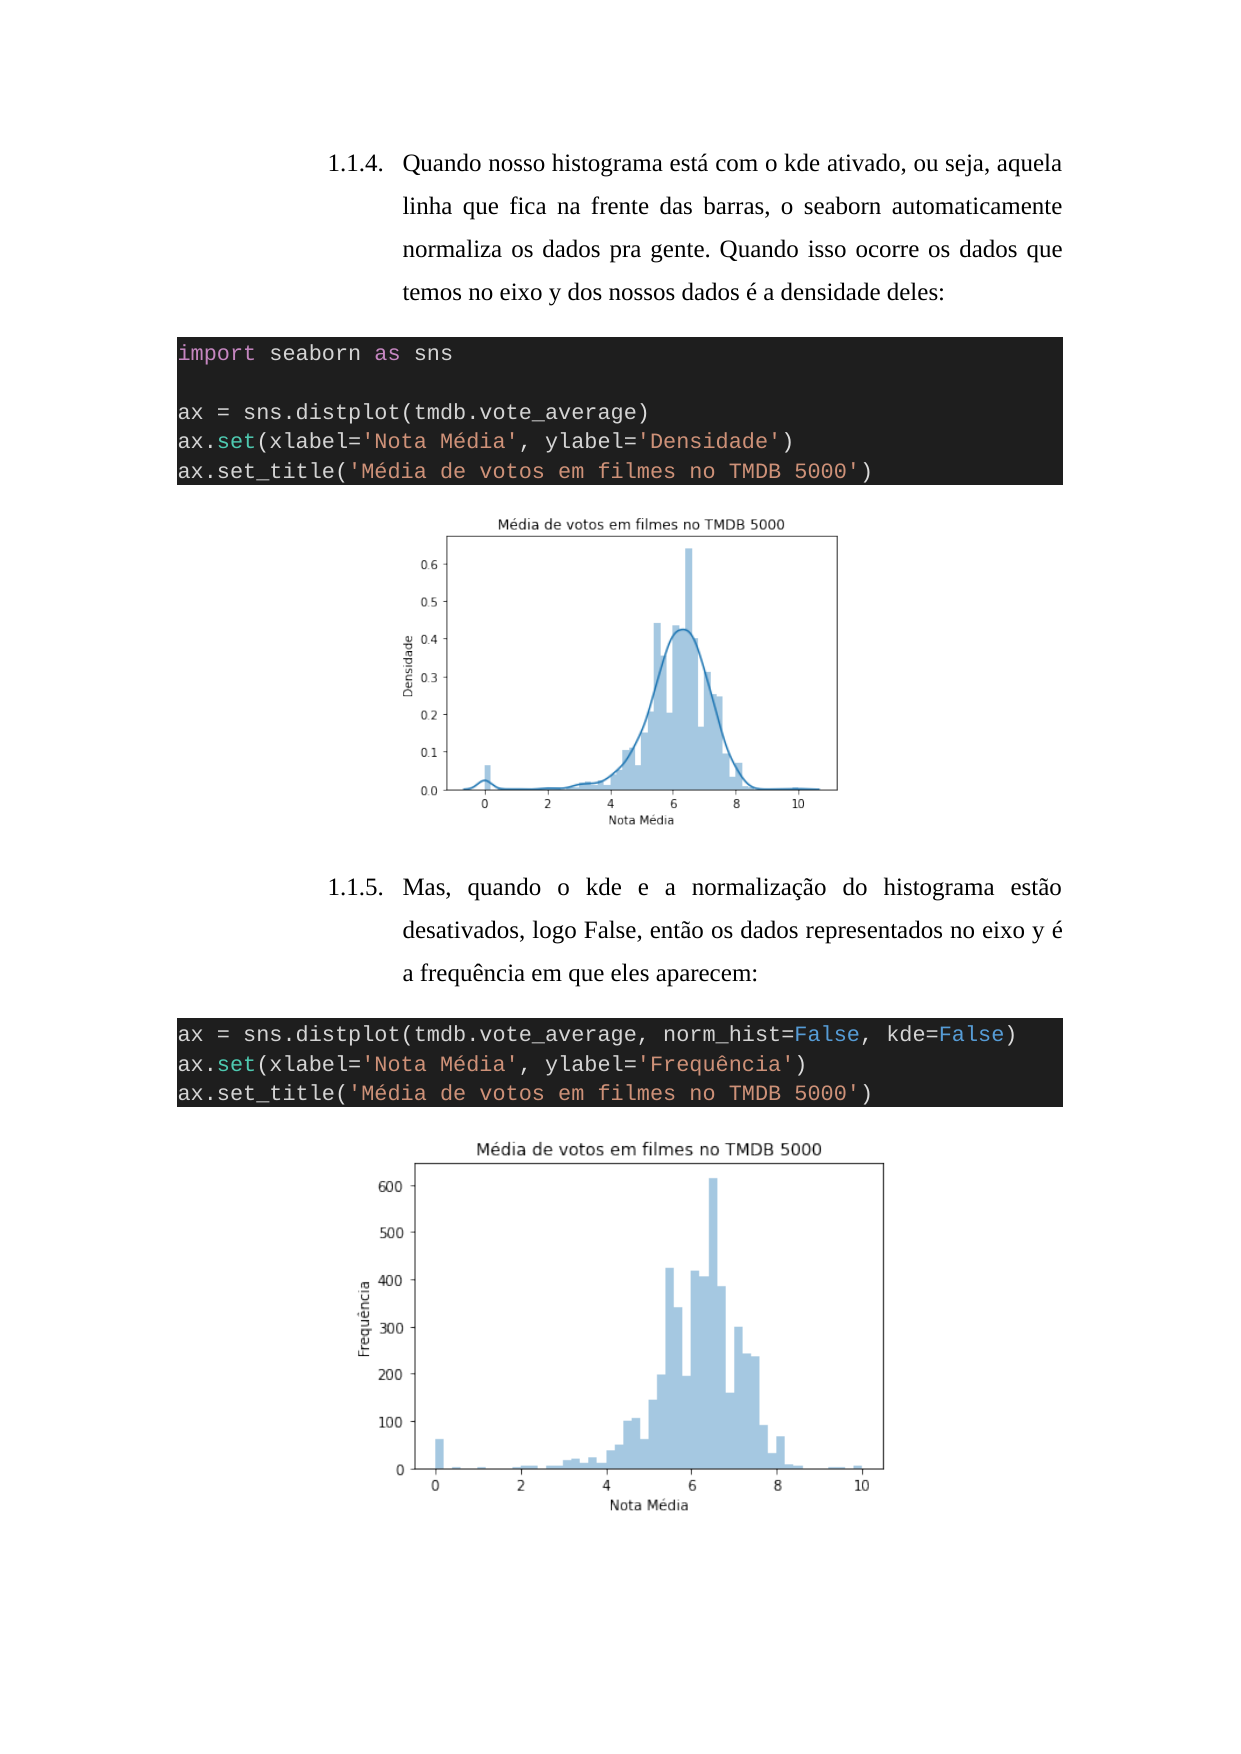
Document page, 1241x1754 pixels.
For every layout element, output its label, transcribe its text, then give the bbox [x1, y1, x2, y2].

text ax.set_title('Média de votos em filmes no TMDB 5000') [177, 1078, 1063, 1107]
text ax = sns.distplot(tmdb.vote_average, norm_hist=False, kde=False) [177, 1018, 1063, 1048]
picture [347, 1132, 893, 1522]
text ax.set_title('Média de votos em filmes no TMDB 5000') [177, 456, 1063, 485]
text ax.set(xlabel='Nota Média', ylabel='Densidade') [177, 426, 1063, 456]
text import seaborn as sns [177, 337, 1063, 366]
list Mas, quando o kde e a normalização do histograma estão desativados, logo False, então os dados representados no eixo y é a frequência em que eles aparecem: [327, 872, 1063, 987]
picture [396, 510, 845, 834]
text ax.set(xlabel='Nota Média', ylabel='Frequência') [177, 1048, 1063, 1078]
list Quando nosso histograma está com o kde ativado, ou seja, aquela linha que fica na frente das barras, o seaborn automaticamente normaliza os dados pra gente. Quando isso ocorre os dados que temos no eixo y dos nossos dados é a densidade deles: [327, 148, 1063, 306]
text ax = sns.distplot(tmdb.vote_average) [177, 396, 1063, 426]
